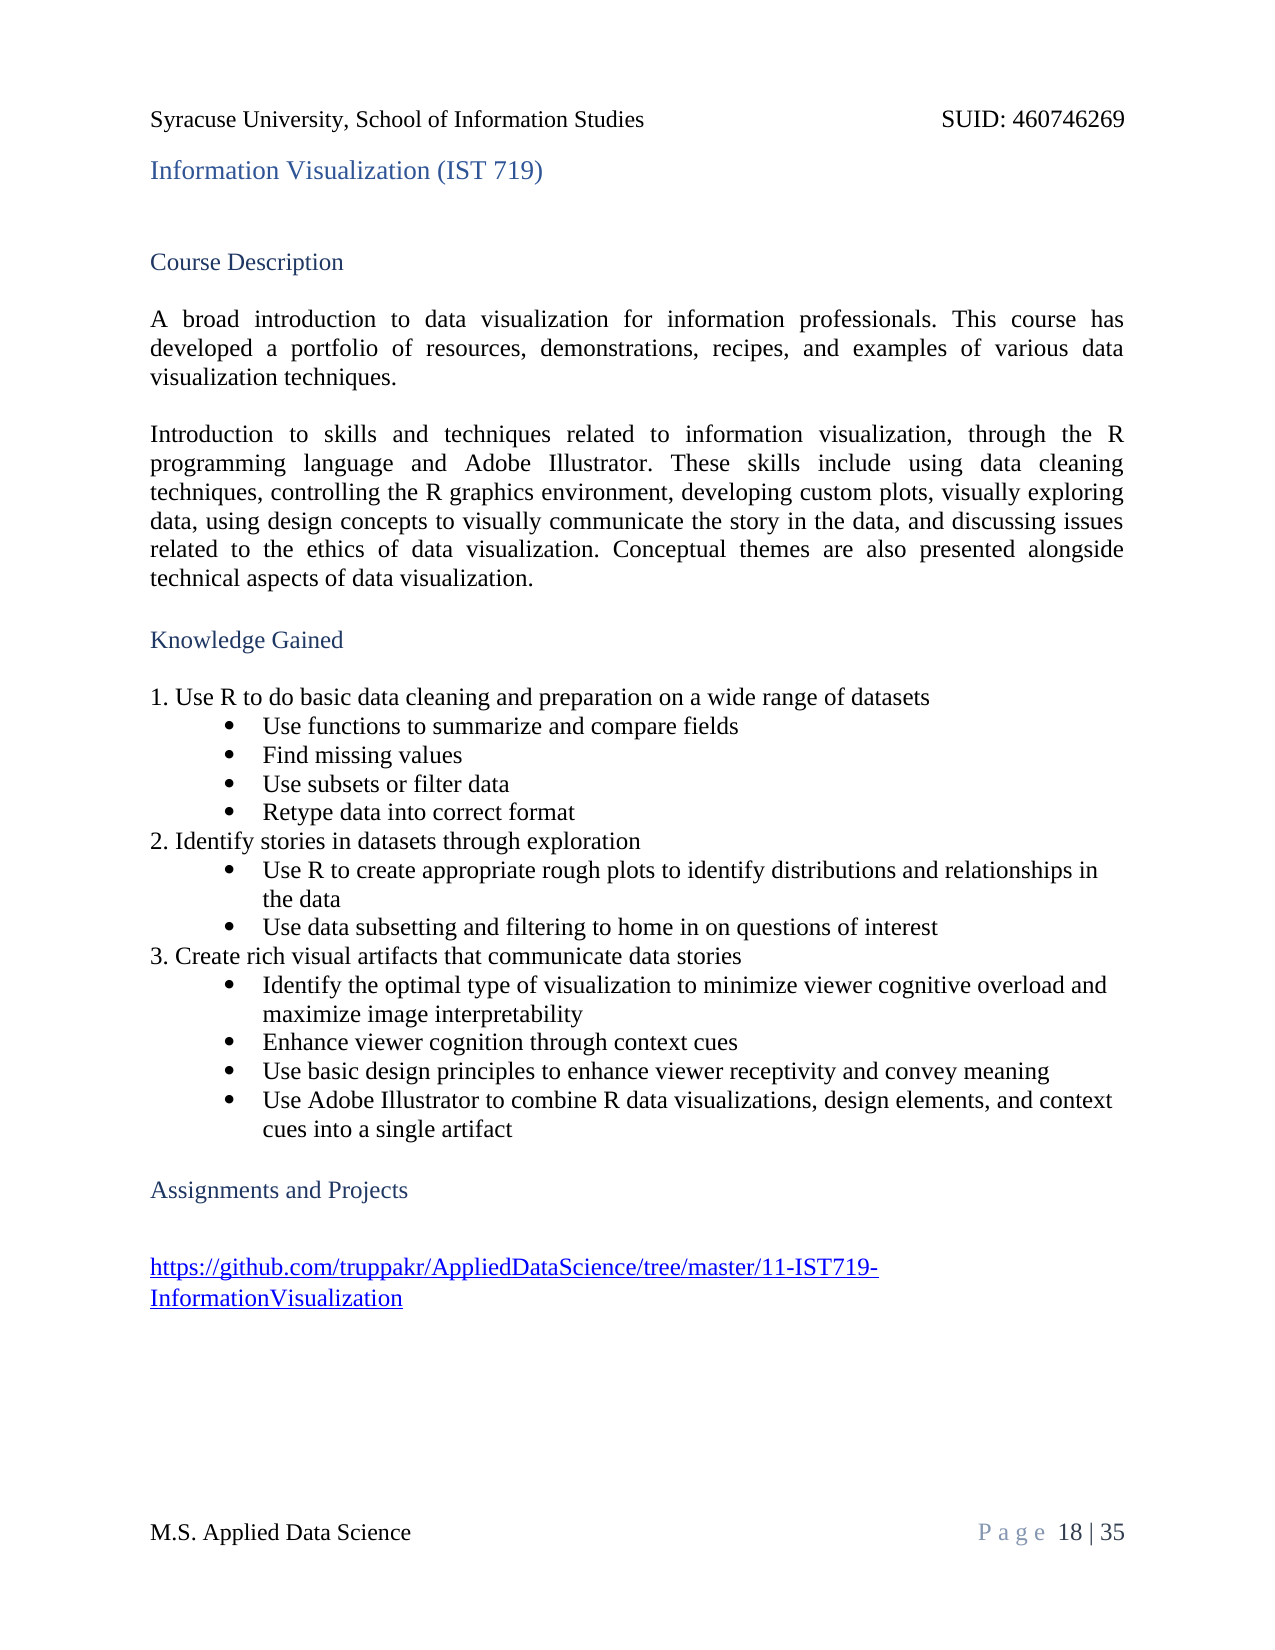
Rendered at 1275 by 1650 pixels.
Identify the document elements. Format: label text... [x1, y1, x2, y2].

subtitle Assignments and Projects [150, 1175, 1125, 1204]
text Introduction to skills and techniques related to information visualization, through the R programming language and Adobe Illustrator. These skills include using data cleaning techniques, controlling the R graphics environment, developing custom plots, visually exploring data, using design concepts to visually communicate the story in the data, and discussing issues related to the ethics of data visualization. Conceptual themes are also presented alongside technical aspects of data visualization. [150, 419, 1125, 592]
text 2. Identify stories in datasets through exploration [150, 826, 1125, 855]
list Use basic design principles to enhance viewer receptivity and convey meaning [225, 1056, 1125, 1085]
list Find missing values [225, 740, 1125, 769]
subtitle Information Visualization (IST 719) [150, 154, 1125, 185]
list Identify the optimal type of visualization to minimize viewer cognitive overload and maximize image interpretability [225, 970, 1125, 1027]
list Use R to create appropriate rough plots to identify distributions and relationships in the data [225, 855, 1125, 912]
list Use Adobe Illustrator to combine R data visualizations, design elements, and context cues into a single artifact [225, 1085, 1125, 1142]
text 3. Create rich visual artifacts that communicate data stories [150, 941, 1125, 970]
list Use data subsetting and filtering to home in on questions of interest [225, 912, 1125, 941]
text A broad introduction to data visualization for information professionals. This course has developed a portfolio of resources, demonstrations, recipes, and examples of various data visualization techniques. [150, 304, 1125, 391]
list Use subsets or filter data [225, 769, 1125, 797]
list Retype data into correct format [225, 797, 1125, 826]
subtitle Course Description [150, 247, 1125, 276]
list Enhance viewer cognition through context cues [225, 1027, 1125, 1056]
subtitle Knowledge Gained [150, 625, 1125, 654]
list Use functions to summarize and compare fields [225, 711, 1125, 740]
text 1. Use R to do basic data cleaning and preparation on a wide range of datasets [150, 682, 1125, 711]
text https://github.com/truppakr/AppliedDataScience/tree/master/11-IST719-InformationVisualization [150, 1252, 1125, 1312]
